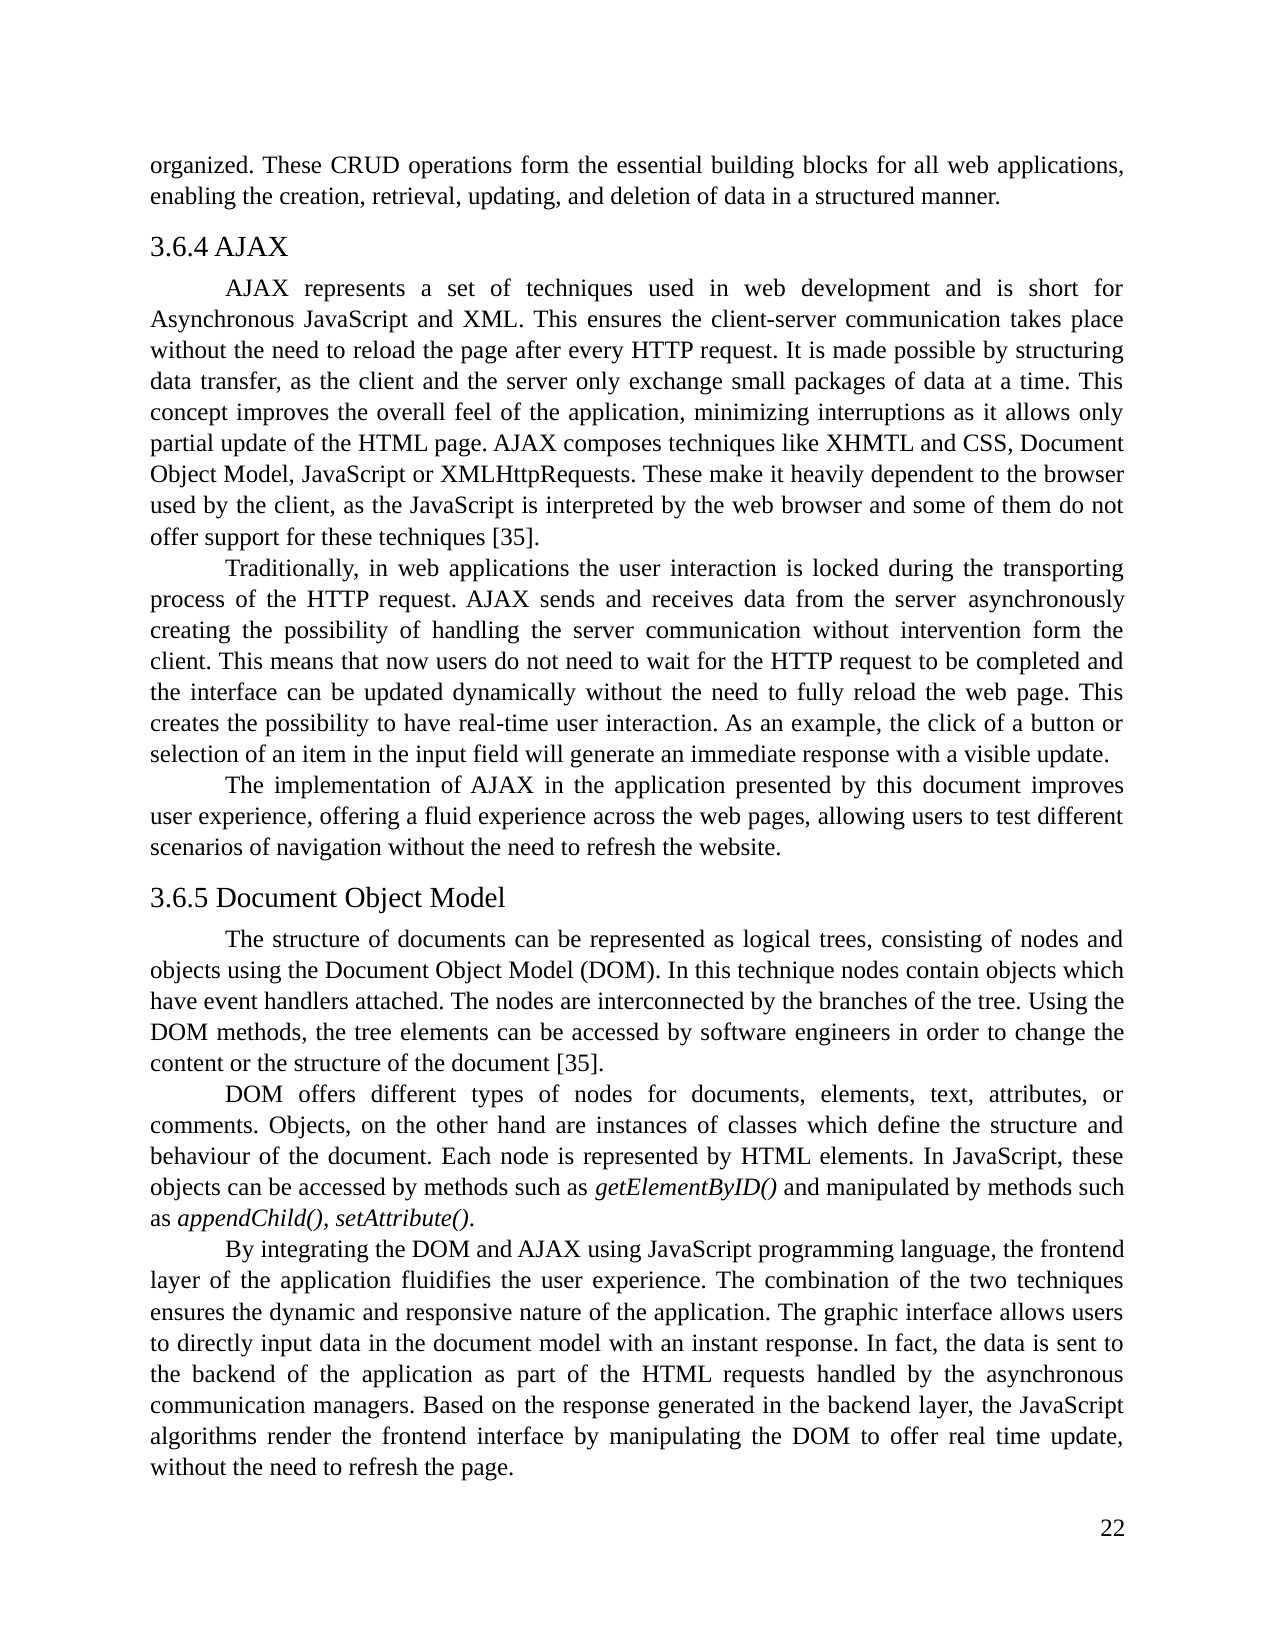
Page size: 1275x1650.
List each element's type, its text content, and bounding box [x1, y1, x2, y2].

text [150, 150, 1125, 210]
subtitle 3.6.4 AJAX [150, 229, 1125, 262]
text The structure of documents can be represented as logical trees, consisting of nodes and objects using the Document Object Model (DOM). In this technique nodes contain objects which have event handlers attached. The nodes are interconnected by the branches of the tree. Using the DOM methods, the tree elements can be accessed by software engineers in order to change the content or the structure of the document [35]. [150, 924, 1125, 1077]
text By integrating the DOM and AJAX using JavaScript programming language, the frontend layer of the application fluidifies the user experience. The combination of the two techniques ensures the dynamic and responsive nature of the application. The graphic interface allows users to directly input data in the document model with an instant response. In fact, the data is sent to the backend of the application as part of the HTML requests handled by the asynchronous communication managers. Based on the response generated in the backend layer, the JavaScript algorithms render the frontend interface by manipulating the DOM to offer real time update, without the need to refresh the page. [150, 1234, 1125, 1481]
text AJAX represents a set of techniques used in web development and is short for Asynchronous JavaScript and XML. This ensures the client-server communication takes place without the need to reload the page after every HTTP request. It is made possible by structuring data transfer, as the client and the server only exchange small packages of data at a time. This concept improves the overall feel of the application, minimizing interruptions as it allows only partial update of the HTML page. AJAX composes techniques like XHMTL and CSS, Document Object Model, JavaScript or XMLHttpRequests. These make it heavily dependent to the browser used by the client, as the JavaScript is interpreted by the web browser and some of them do not offer support for these techniques [35]. [150, 273, 1125, 550]
text Traditionally, in web applications the user interaction is locked during the transporting process of the HTTP request. AJAX sends and receives data from the server asynchronously creating the possibility of handling the server communication without intervention form the client. This means that now users do not need to wait for the HTTP request to be completed and the interface can be updated dynamically without the need to fully reload the web page. This creates the possibility to have real-time user interaction. As an example, the click of a button or selection of an item in the input field will generate an immediate response with a visible update. [150, 553, 1125, 768]
text The implementation of AJAX in the application presented by this document improves user experience, offering a fluid experience across the web pages, allowing users to test different scenarios of navigation without the need to refresh the website. [150, 770, 1125, 861]
subtitle 3.6.5 Document Object Model [150, 880, 1125, 913]
text DOM offers different types of nodes for documents, elements, text, attributes, or comments. Objects, on the other hand are instances of classes which define the structure and behaviour of the document. Each node is represented by HTML elements. In JavaScript, these objects can be accessed by methods such as getElementByID() and manipulated by methods such as appendChild(), setAttribute(). [150, 1079, 1125, 1232]
